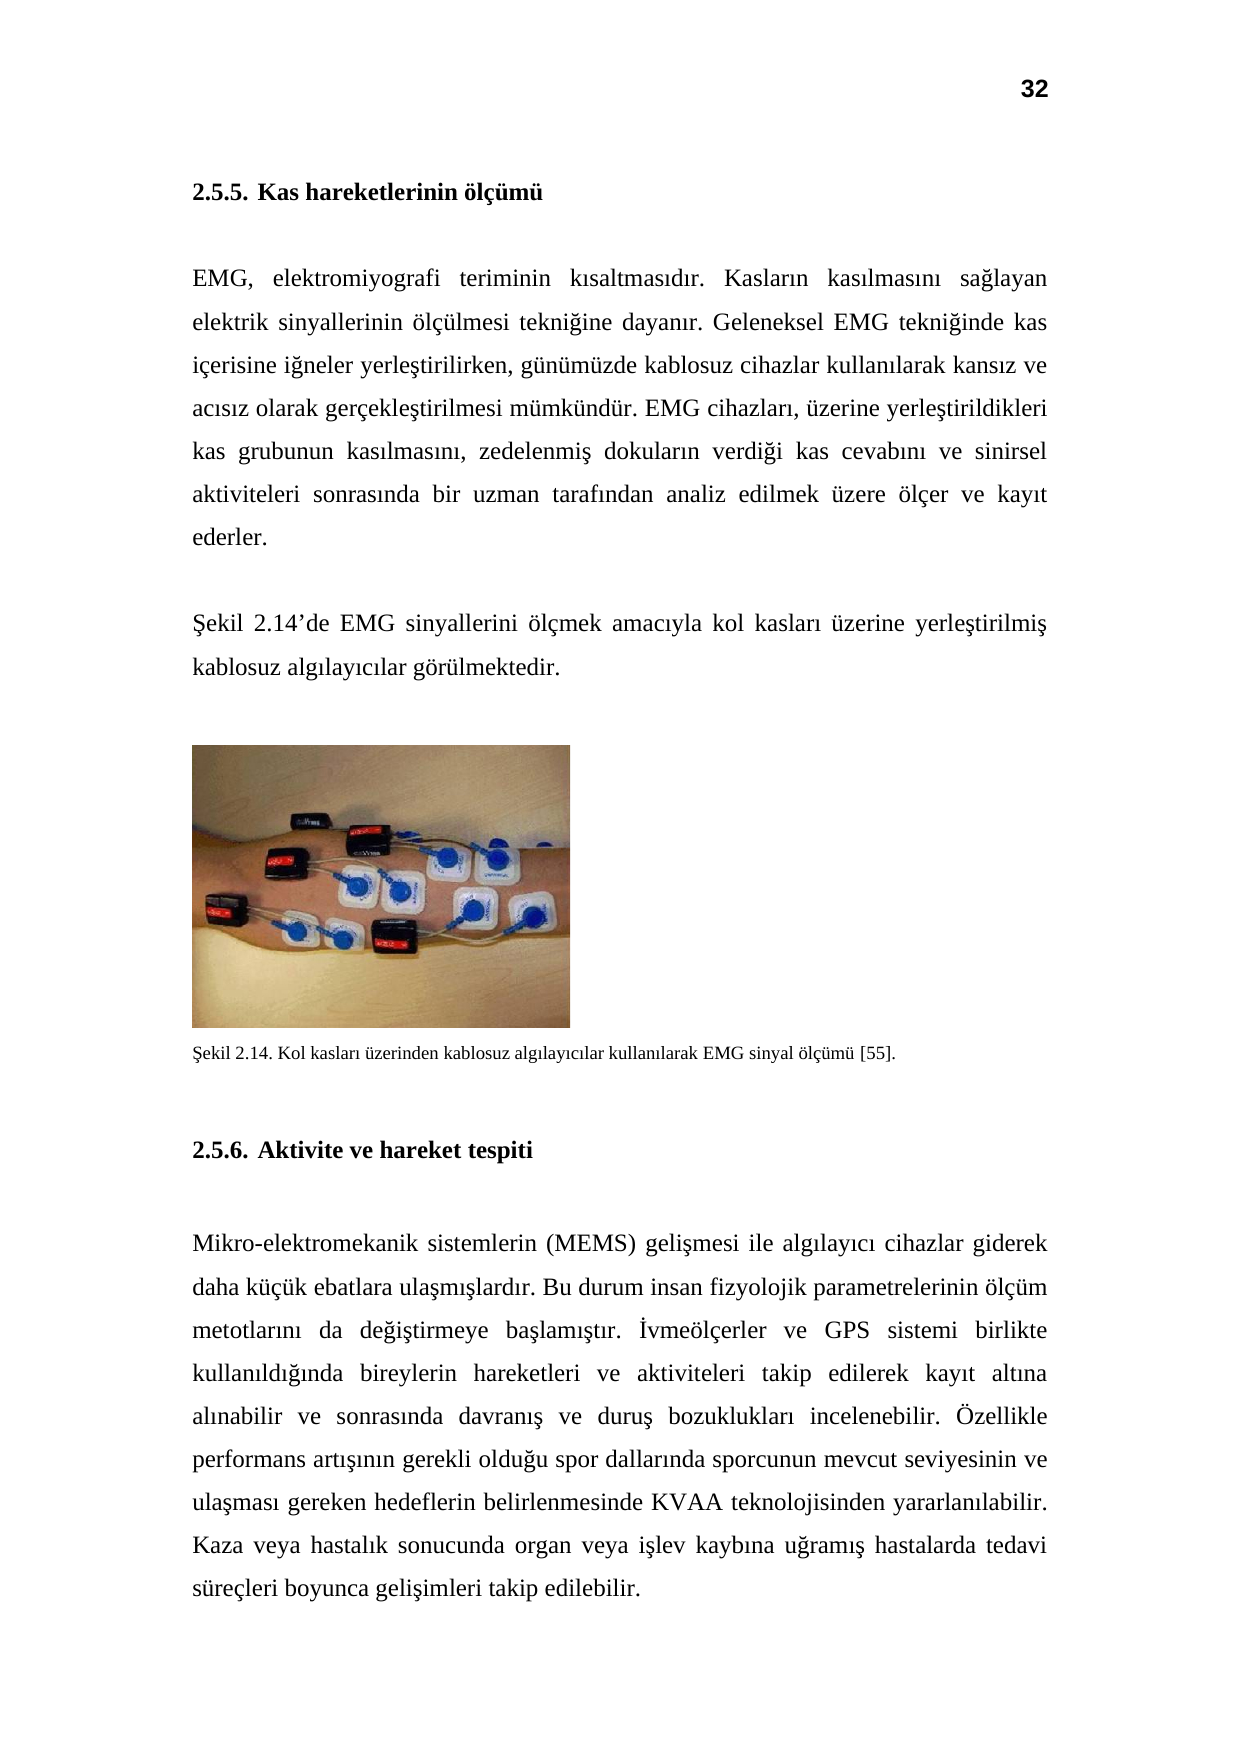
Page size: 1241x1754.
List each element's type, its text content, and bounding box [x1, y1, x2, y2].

text Kas hareketlerinin ölçümü [192, 177, 1048, 206]
picture [192, 745, 571, 1028]
text Aktivite ve hareket tespiti [192, 1135, 1048, 1164]
text Mikro-elektromekanik sistemlerin (MEMS) gelişmesi ile algılayıcı cihazlar giderek daha küçük ebatlara ulaşmışlardır. Bu durum insan fizyolojik parametrelerinin ölçüm metotlarını da değiştirmeye başlamıştır. İvmeölçerler ve GPS sistemi birlikte kullanıldığında bireylerin hareketleri ve aktiviteleri takip edilerek kayıt altına alınabilir ve sonrasında davranış ve duruş bozuklukları incelenebilir. Özellikle performans artışının gerekli olduğu spor dallarında sporcunun mevcut seviyesinin ve ulaşması gereken hedeflerin belirlenmesinde KVAA teknolojisinden yararlanılabilir. Kaza veya hastalık sonucunda organ veya işlev kaybına uğramış hastalarda tedavi süreçleri boyunca gelişimleri takip edilebilir. [192, 1228, 1048, 1602]
text EMG, elektromiyografi teriminin kısaltmasıdır. Kasların kasılmasını sağlayan elektrik sinyallerinin ölçülmesi tekniğine dayanır. Geleneksel EMG tekniğinde kas içerisine iğneler yerleştirilirken, günümüzde kablosuz cihazlar kullanılarak kansız ve acısız olarak gerçekleştirilmesi mümkündür. EMG cihazları, üzerine yerleştirildikleri kas grubunun kasılmasını, zedelenmiş dokuların verdiği kas cevabını ve sinirsel aktiviteleri sonrasında bir uzman tarafından analiz edilmek üzere ölçer ve kayıt ederler. [192, 263, 1048, 551]
